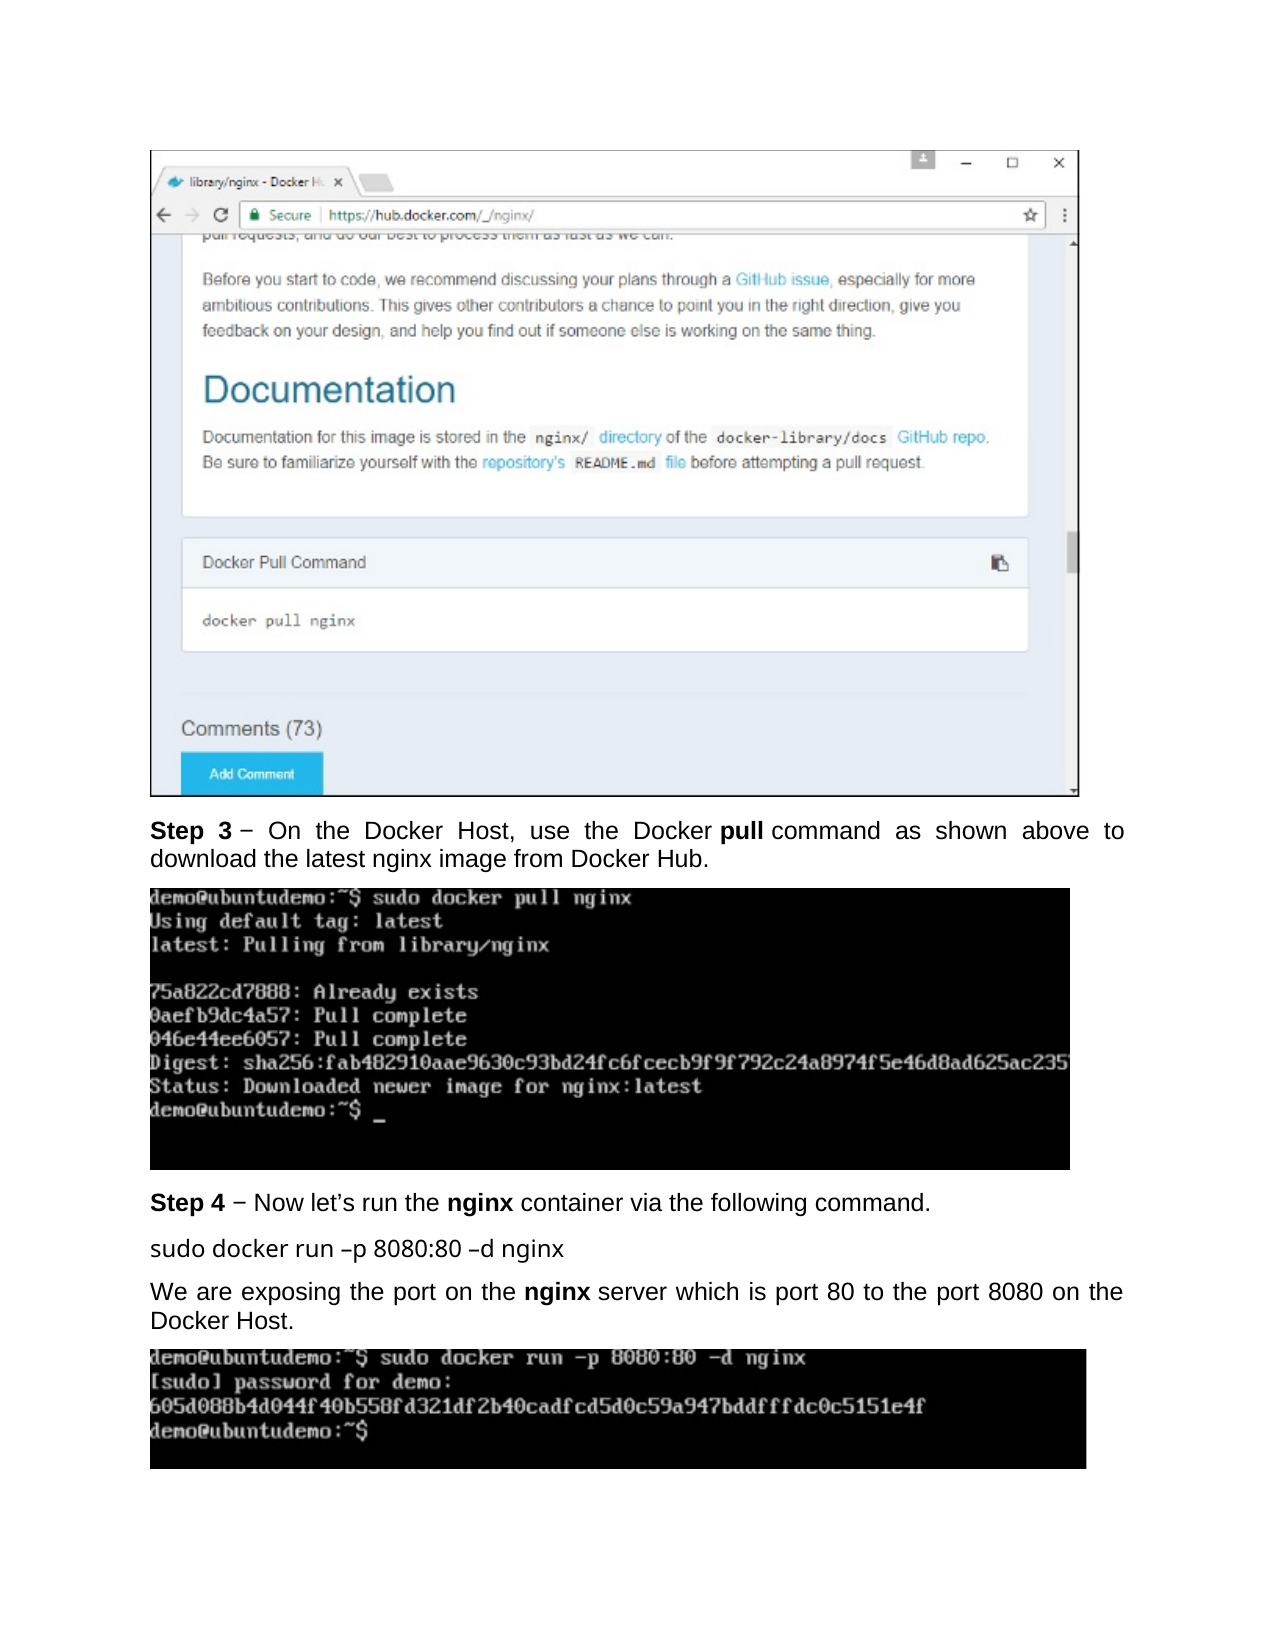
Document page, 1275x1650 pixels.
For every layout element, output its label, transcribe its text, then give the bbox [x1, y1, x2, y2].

text Step 3 − On the Docker Host, use the Docker pull command as shown above to download the latest nginx image from Docker Hub. [150, 816, 1125, 873]
picture [150, 888, 1070, 1170]
text Step 4 − Now let’s run the nginx container via the following command. [150, 1188, 1125, 1217]
text We are exposing the port on the nginx server which is port 80 to the port 8080 on the Docker Host. [150, 1277, 1125, 1335]
picture [150, 1349, 1087, 1469]
picture [150, 150, 1081, 797]
text sudo docker run –p 8080:80 –d nginx [150, 1232, 1125, 1265]
